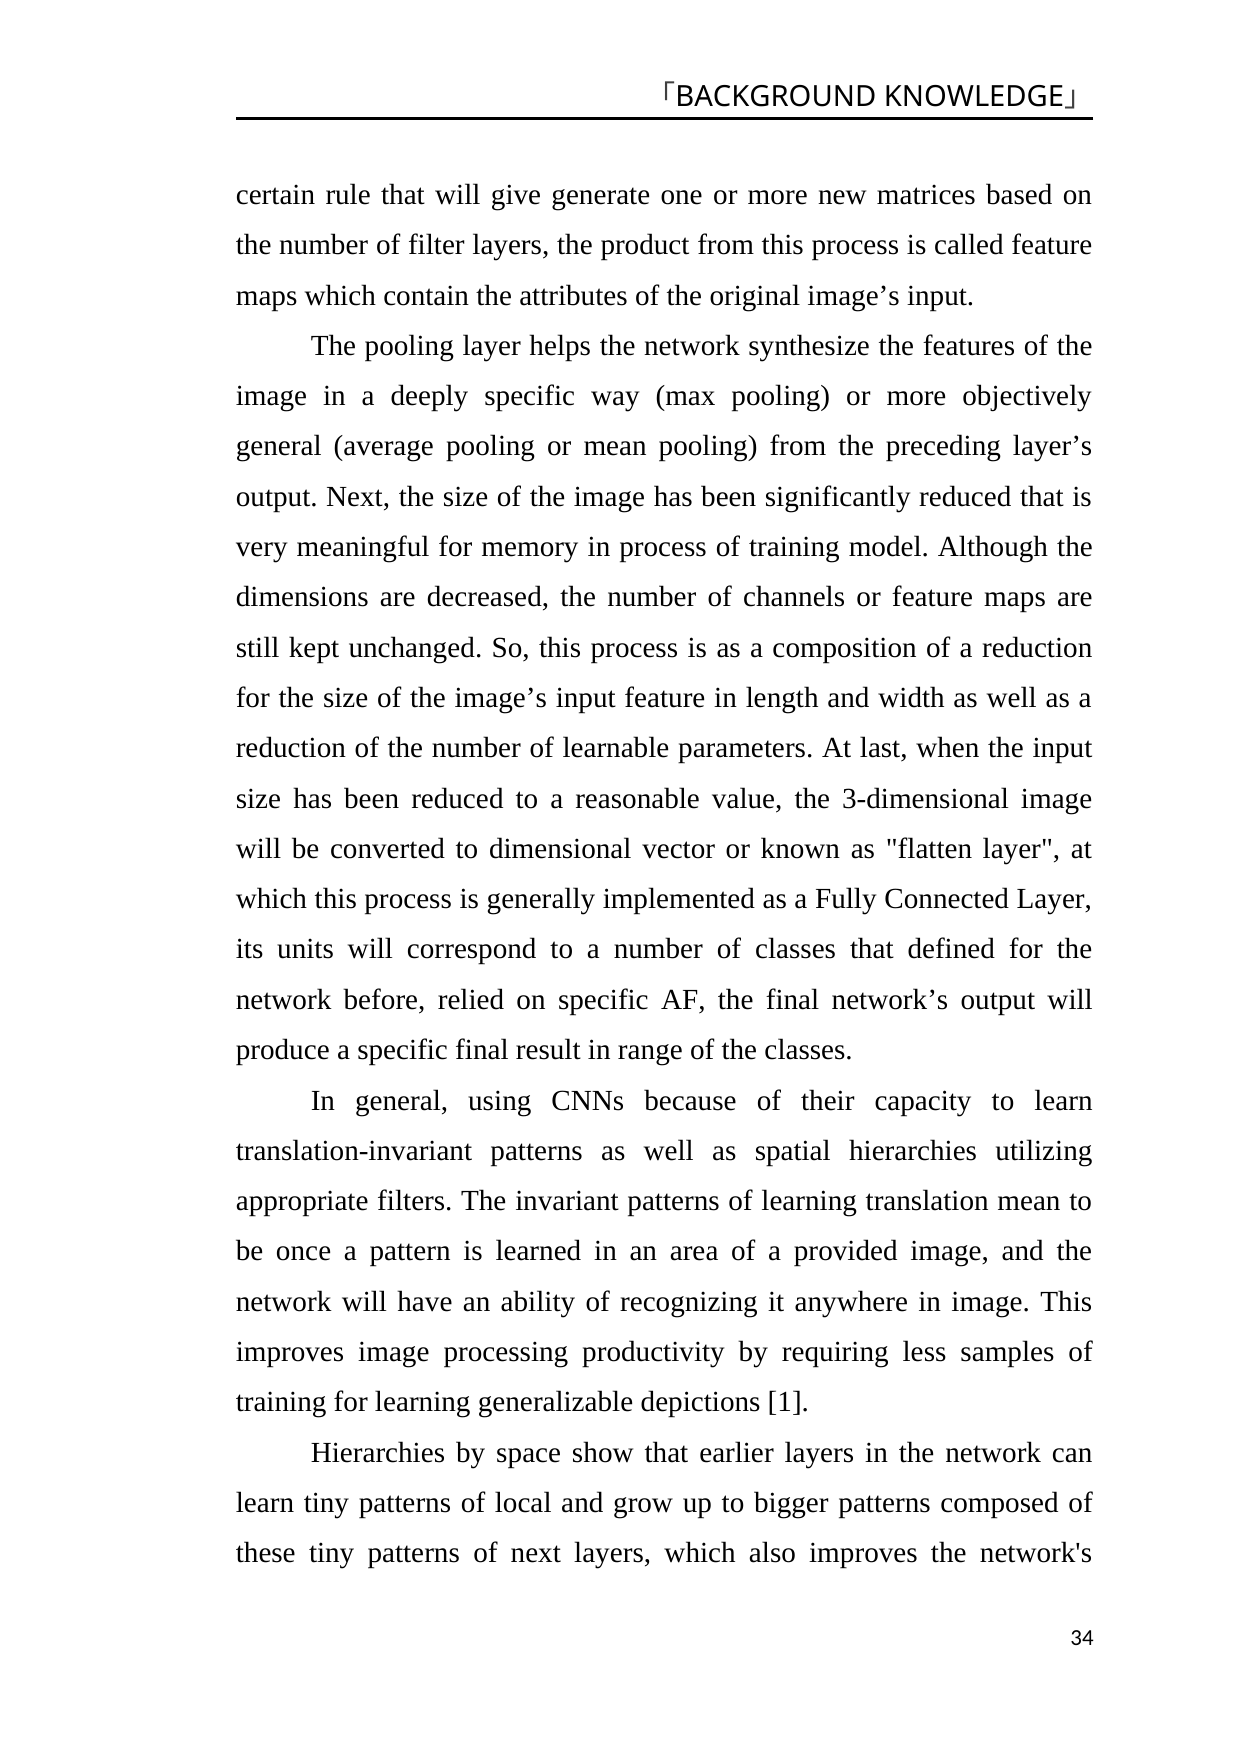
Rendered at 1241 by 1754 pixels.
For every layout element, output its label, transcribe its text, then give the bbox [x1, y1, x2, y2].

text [236, 177, 1093, 311]
text The pooling layer helps the network synthesize the features of the image in a deeply specific way (max pooling) or more objectively general (average pooling or mean pooling) from the preceding layer’s output. Next, the size of the image has been significantly reduced that is very meaningful for memory in process of training model. Although the dimensions are decreased, the number of channels or feature maps are still kept unchanged. So, this process is as a composition of a reduction for the size of the image’s input feature in length and width as well as a reduction of the number of learnable parameters. At last, when the input size has been reduced to a reasonable value, the 3-dimensional image will be converted to dimensional vector or known as "flatten layer", at which this process is generally implemented as a Fully Connected Layer, its units will correspond to a number of classes that defined for the network before, relied on specific AF, the final network’s output will produce a specific final result in range of the classes. [236, 328, 1093, 1066]
text In general, using CNNs because of their capacity to learn translation-invariant patterns as well as spatial hierarchies utilizing appropriate filters. The invariant patterns of learning translation mean to be once a pattern is learned in an area of a provided image, and the network will have an ability of recognizing it anywhere in image. This improves image processing productivity by requiring less samples of training for learning generalizable depictions [1]. [236, 1083, 1093, 1418]
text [236, 1435, 1093, 1569]
